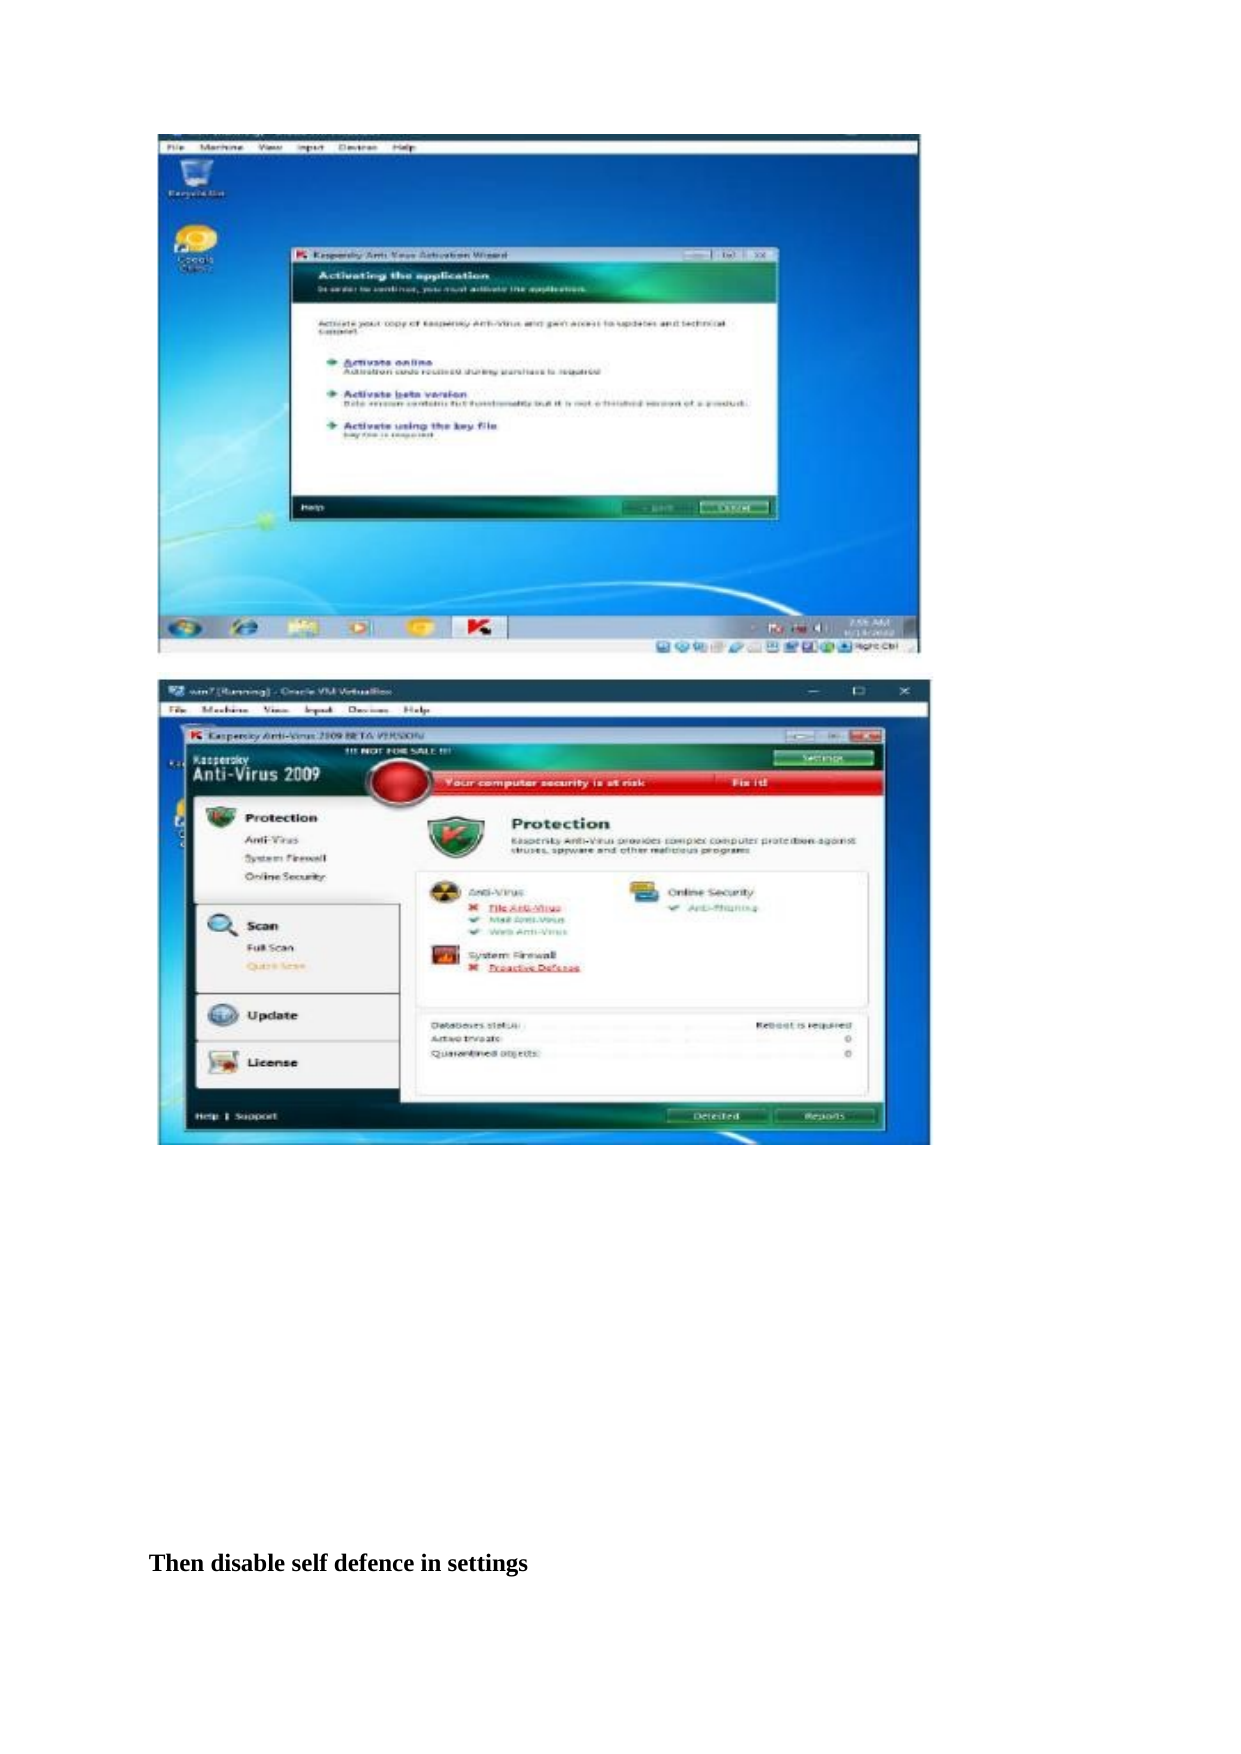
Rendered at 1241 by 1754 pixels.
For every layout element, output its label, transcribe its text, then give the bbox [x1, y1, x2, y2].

picture [157, 134, 925, 671]
picture [156, 672, 934, 1145]
text Then disable self defence in settings [148, 1548, 1090, 1576]
